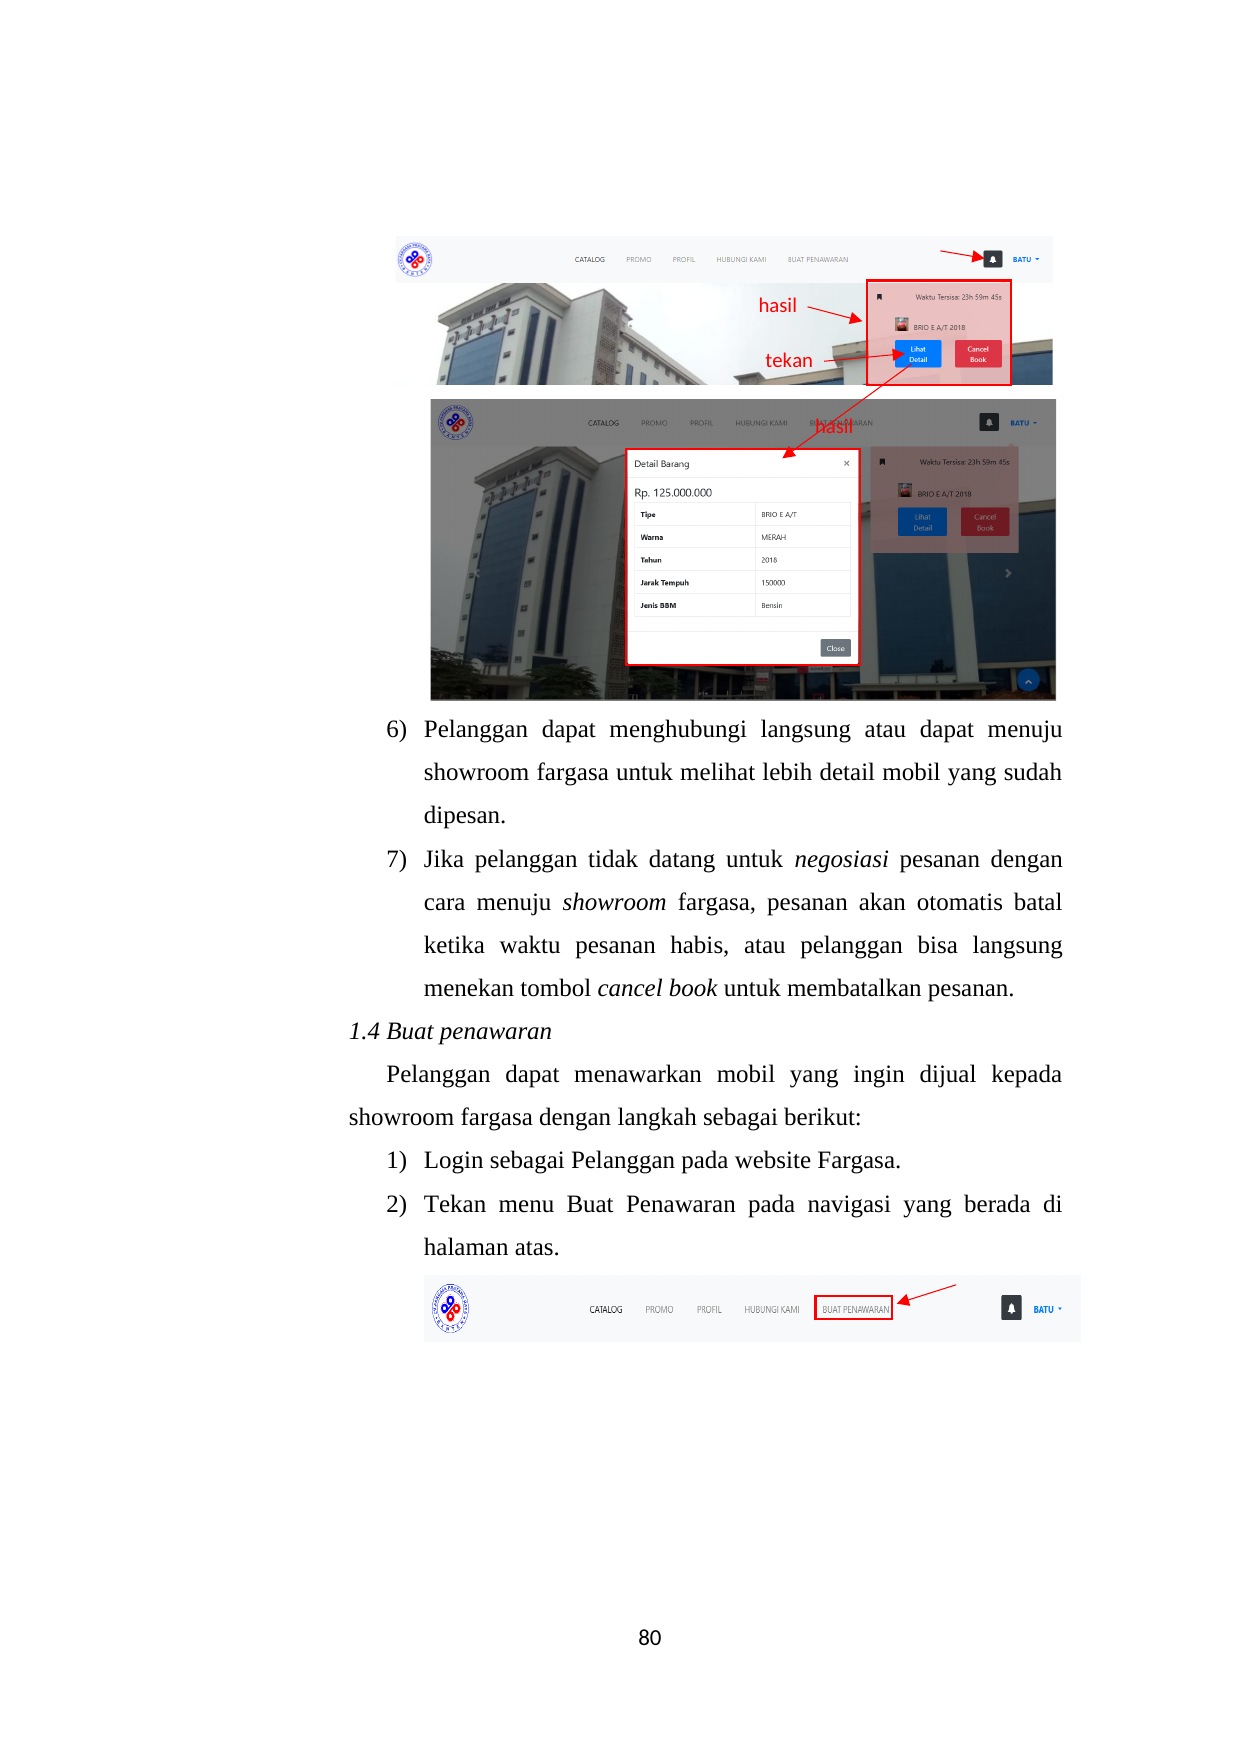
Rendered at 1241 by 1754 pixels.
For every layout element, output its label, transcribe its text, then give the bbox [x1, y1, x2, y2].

picture [868, 282, 1010, 384]
list 1.4 Buat penawaran [349, 1016, 1063, 1045]
picture [395, 236, 1053, 385]
list Login sebagai Pelanggan pada website Fargasa. [386, 1146, 1063, 1174]
text Pelanggan dapat menawarkan mobil yang ingin dijual kepada showroom fargasa dengan langkah sebagai berikut: [349, 1059, 1063, 1131]
picture [430, 399, 1057, 701]
picture [423, 1275, 1081, 1342]
list Jika pelanggan tidak datang untuk negosiasi pesanan dengan cara menuju showroom fargasa, pesanan akan otomatis batal ketika waktu pesanan habis, atau pelanggan bisa langsung menekan tombol cancel book untuk membatalkan pesanan. [386, 844, 1063, 1002]
list Tekan menu Buat Penawaran pada navigasi yang berada di halaman atas. [386, 1189, 1063, 1261]
picture [627, 450, 859, 664]
list Pelanggan dapat menghubungi langsung atau dapat menuju showroom fargasa untuk melihat lebih detail mobil yang sudah dipesan. [386, 714, 1063, 829]
